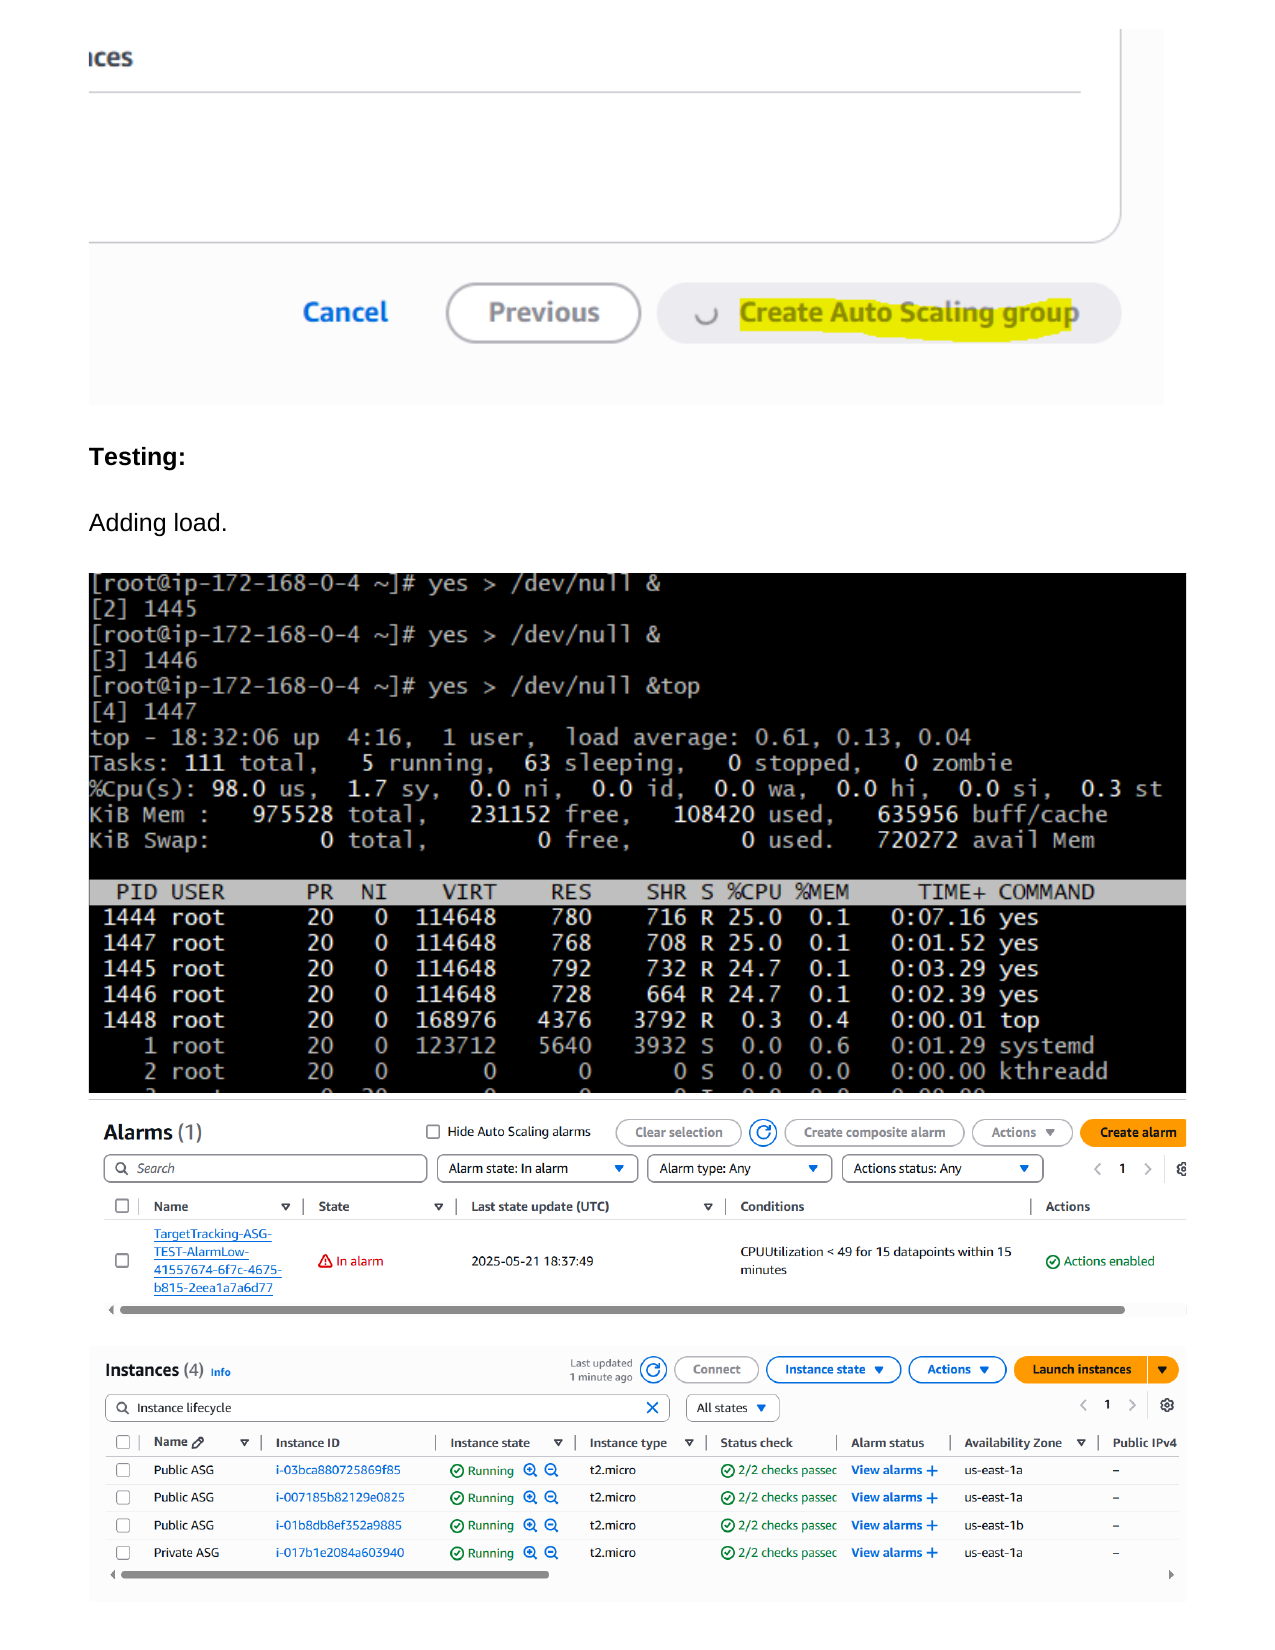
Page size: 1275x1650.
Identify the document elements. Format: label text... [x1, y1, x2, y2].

picture [88, 1096, 1187, 1343]
picture [88, 29, 1164, 405]
picture [88, 573, 1187, 1093]
picture [88, 1346, 1187, 1602]
text Testing: [89, 442, 1186, 471]
text Adding load. [89, 508, 1186, 537]
